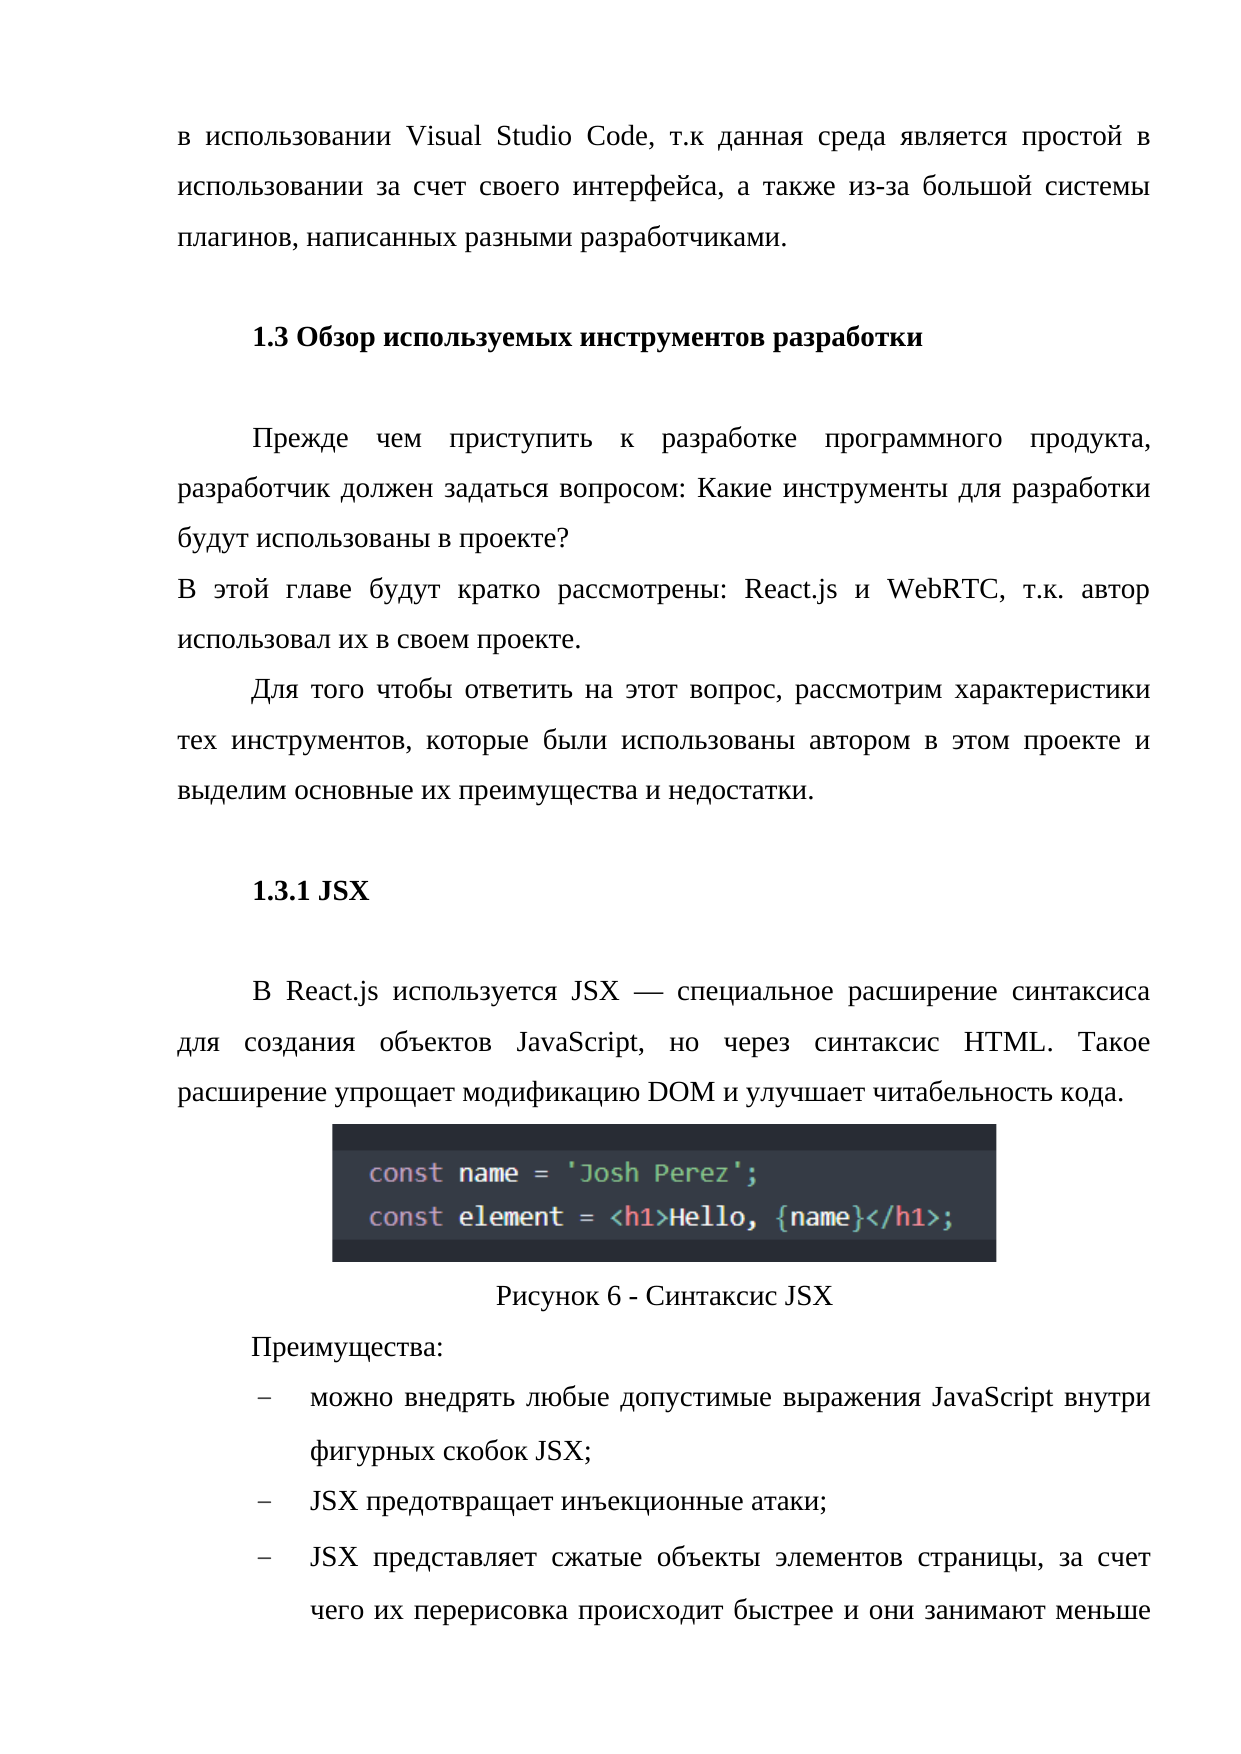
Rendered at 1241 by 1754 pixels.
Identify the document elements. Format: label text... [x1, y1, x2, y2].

subtitle 1.3.1 JSX [177, 873, 1152, 906]
text Преимущества: [177, 1329, 1152, 1362]
subtitle 1.3 Обзор используемых инструментов разработки [177, 319, 1152, 353]
text В React.js используется JSX — специальное расширение синтаксиса для создания объектов JavaScript, но через синтаксис HTML. Такое расширение упрощает модификацию DOM и улучшает читабельность кода. [177, 973, 1152, 1107]
text Для того чтобы ответить на этот вопрос, рассмотрим характеристики тех инструментов, которые были использованы автором в этом проекте и выделим основные их преимущества и недостатки. [177, 671, 1152, 806]
text Прежде чем приступить к разработке программного продукта, разработчик должен задаться вопросом: Какие инструменты для разработки будут использованы в проекте? [177, 420, 1152, 554]
text Рисунок 6 - Синтаксис JSX [177, 1278, 1152, 1312]
list можно внедрять любые допустимые выражения JavaScript внутри фигурных скобок JSX; [272, 1379, 1152, 1466]
text В этой главе будут кратко рассмотрены: React.js и WebRTC, т.к. автор использовал их в своем проекте. [177, 571, 1152, 655]
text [177, 118, 1152, 252]
list JSX предотвращает инъекционные атаки; [272, 1483, 1152, 1520]
picture [332, 1124, 997, 1262]
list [272, 1539, 1152, 1626]
